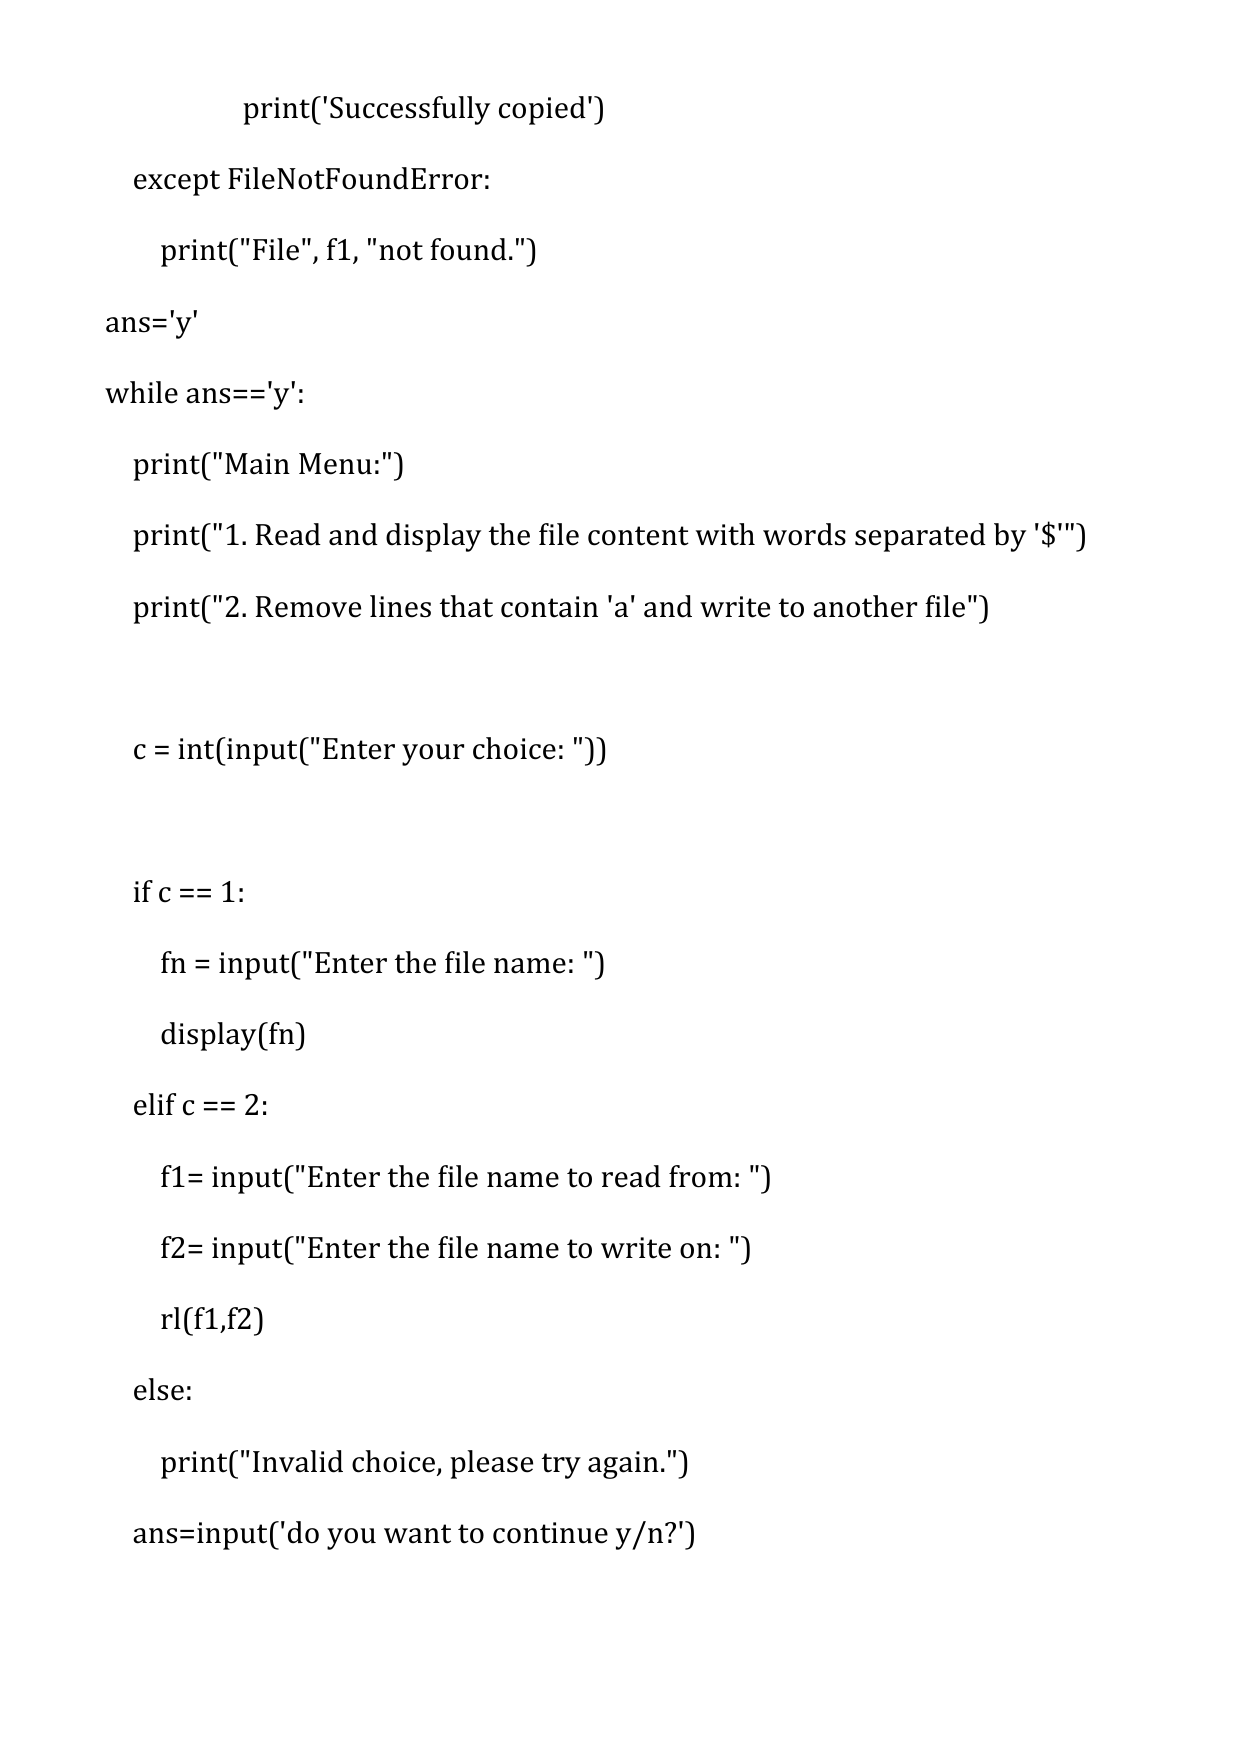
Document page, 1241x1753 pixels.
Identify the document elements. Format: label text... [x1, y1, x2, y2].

text print("Invalid choice, please try again.") [105, 1442, 1139, 1479]
text ans='y' [105, 302, 1139, 339]
text fn = input("Enter the file name: ") [105, 943, 1139, 980]
text else: [105, 1371, 1139, 1408]
text while ans=='y': [105, 373, 1139, 410]
text f2= input("Enter the file name to write on: ") [105, 1228, 1139, 1265]
text print("File", f1, "not found.") [105, 231, 1139, 268]
text print("1. Read and display the file content with words separated by '$'") [105, 516, 1139, 553]
text elif c == 2: [105, 1086, 1139, 1123]
text c = int(input("Enter your choice: ")) [105, 730, 1139, 766]
text if c == 1: [105, 872, 1139, 909]
text print('Successfully copied') [105, 88, 1139, 125]
text f1= input("Enter the file name to read from: ") [105, 1157, 1139, 1194]
text display(fn) [105, 1015, 1139, 1051]
text print("Main Menu:") [105, 445, 1139, 481]
text rl(f1,f2) [105, 1300, 1139, 1336]
text except FileNotFoundError: [105, 160, 1139, 196]
text print("2. Remove lines that contain 'a' and write to another file") [105, 587, 1139, 624]
text ans=input('do you want to continue y/n?') [105, 1513, 1139, 1550]
